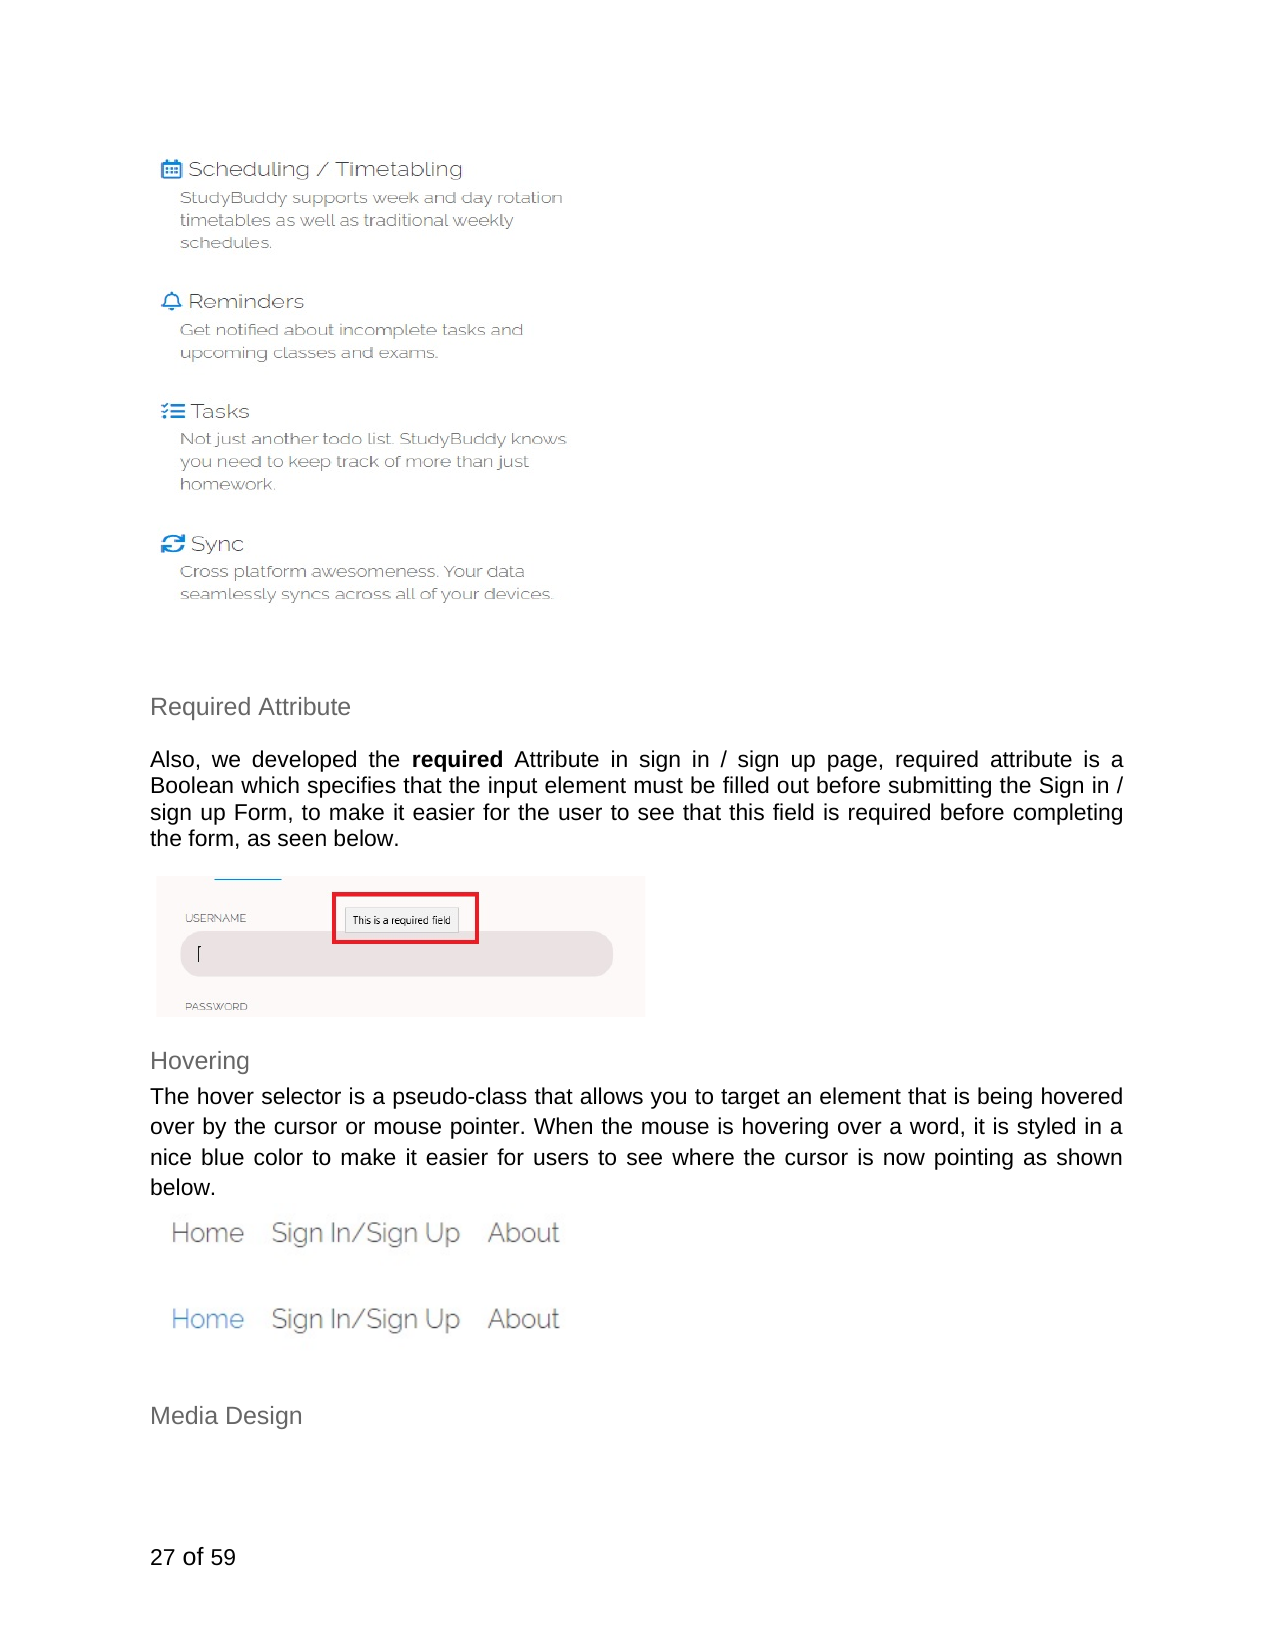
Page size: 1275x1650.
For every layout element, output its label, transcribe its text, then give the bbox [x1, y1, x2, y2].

picture [157, 150, 573, 614]
picture [156, 876, 646, 1017]
text Also, we developed the required Attribute in sign in / sign up page, required attribute is a Boolean which specifies that the input element must be filled out before submitting the Sign in / sign up Form, to make it easier for the user to see that this field is required before completing the form, as seen below. [150, 746, 1125, 851]
subtitle Hovering [150, 1046, 1125, 1075]
text The hover selector is a pseudo-class that allows you to target an element that is being hovered over by the cursor or mouse pointer. When the mouse is hovering over a word, it is styled in a nice blue color to make it easier for users to see where the cursor is now pointing as shown below. [150, 1083, 1125, 1200]
subtitle Media Design [150, 1401, 1125, 1430]
picture [150, 1203, 586, 1357]
subtitle Required Attribute [150, 692, 1125, 721]
